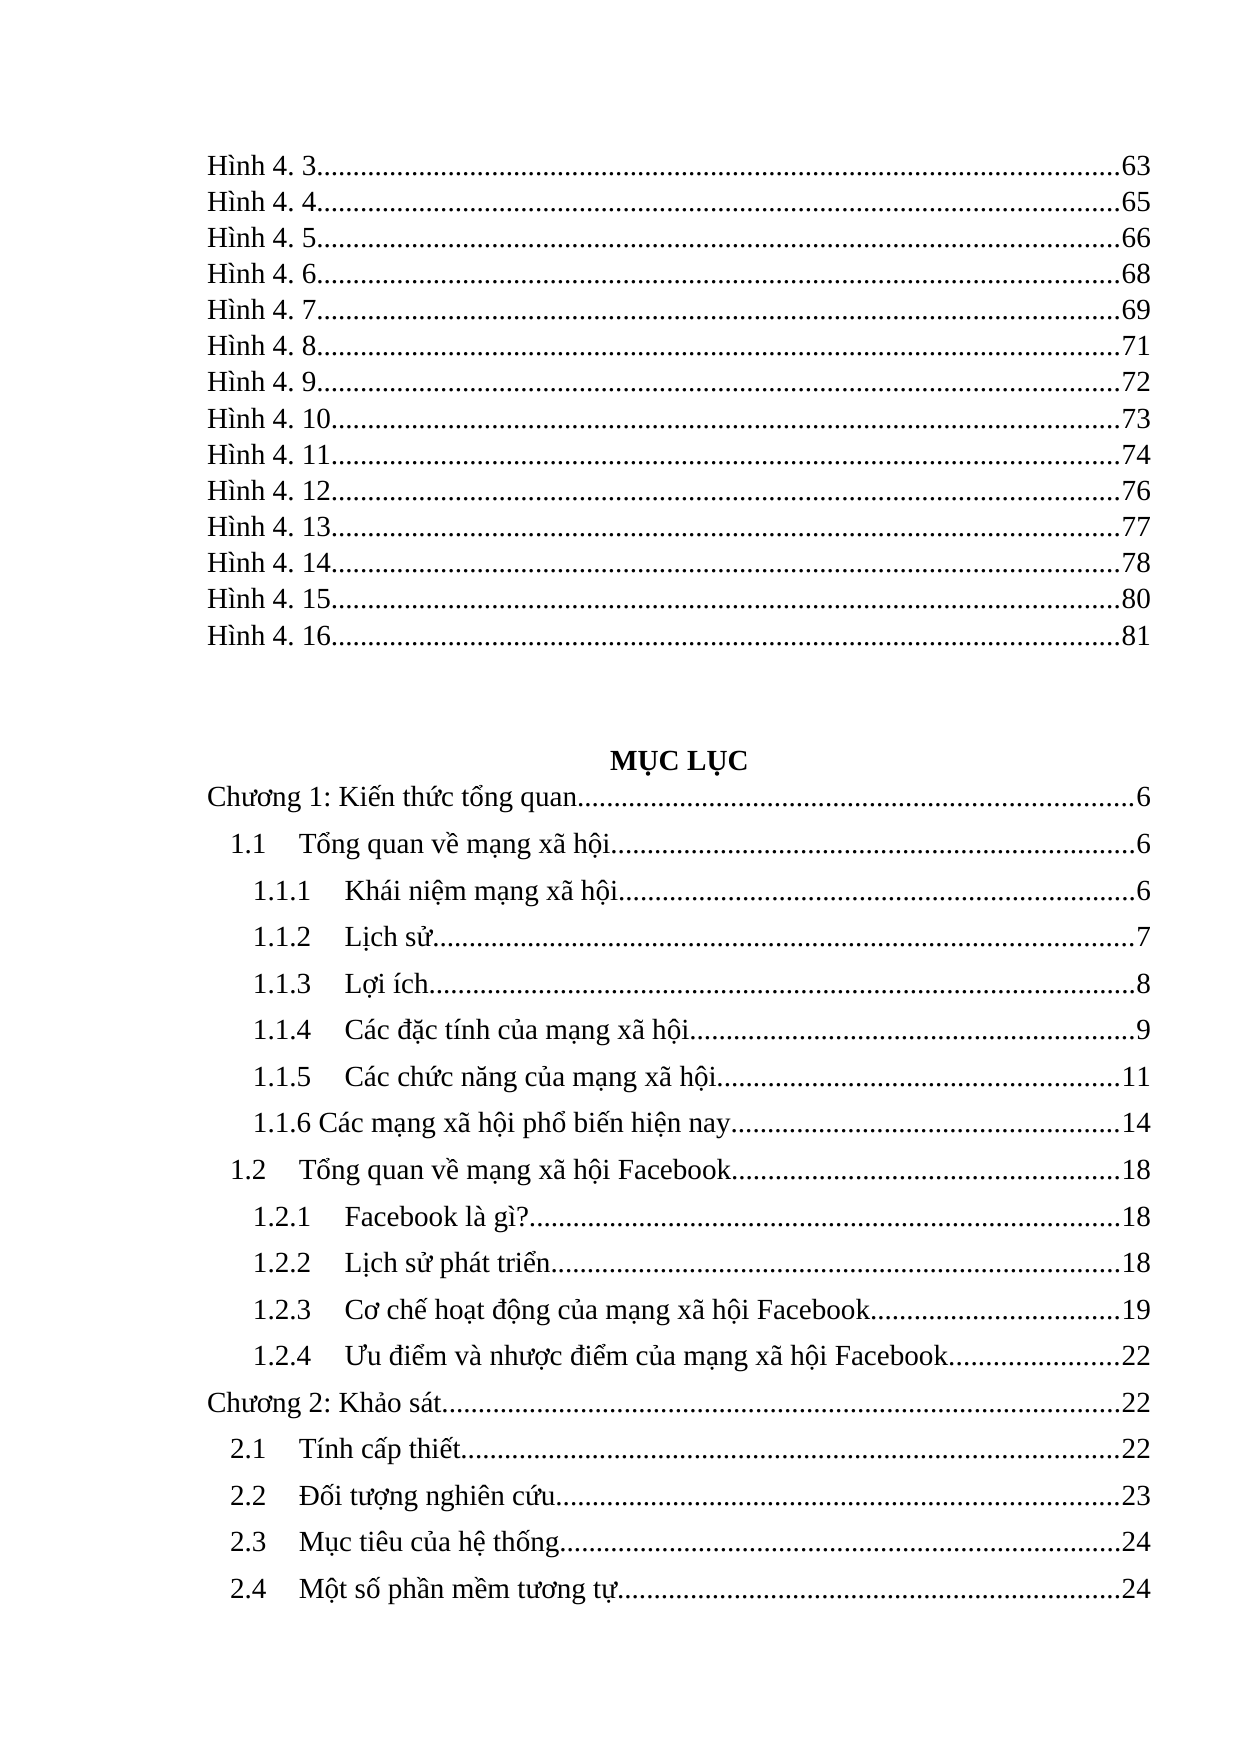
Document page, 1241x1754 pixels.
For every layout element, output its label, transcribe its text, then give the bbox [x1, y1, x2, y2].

text Hình 4. 8 71 [207, 328, 1152, 362]
text Hình 4. 16 81 [207, 618, 1152, 651]
text Hình 4. 10 73 [207, 401, 1152, 434]
text Hình 4. 14 78 [207, 545, 1152, 579]
text Hình 4. 12 76 [207, 473, 1152, 507]
text Hình 4. 15 80 [207, 581, 1152, 615]
text Hình 4. 9 72 [207, 364, 1152, 398]
text Hình 4. 5 66 [207, 220, 1152, 253]
text Hình 4. 11 74 [207, 437, 1152, 470]
text Hình 4. 13 77 [207, 509, 1152, 543]
text Hình 4. 6 68 [207, 256, 1152, 290]
text Hình 4. 3 63 [207, 148, 1152, 181]
text Hình 4. 7 69 [207, 292, 1152, 326]
text Hình 4. 4 65 [207, 184, 1152, 217]
